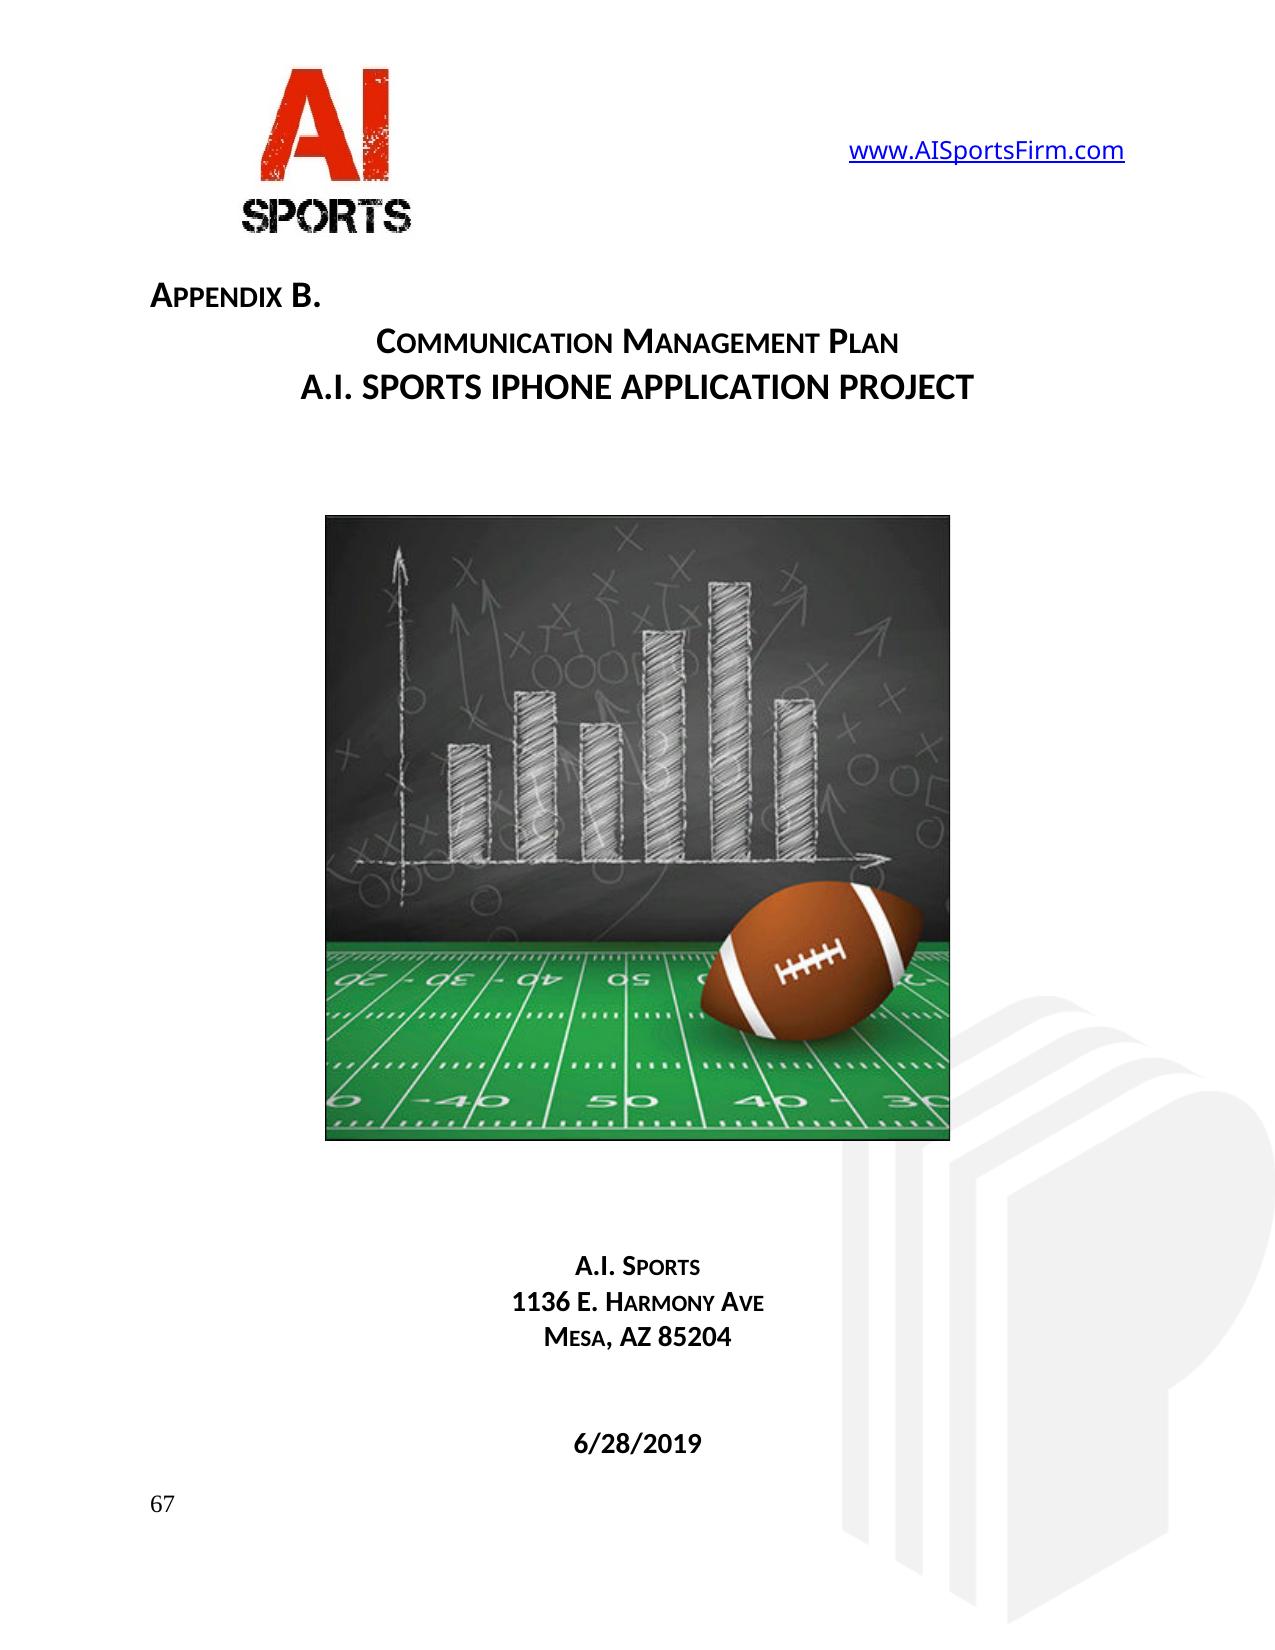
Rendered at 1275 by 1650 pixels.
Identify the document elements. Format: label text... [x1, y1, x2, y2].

picture [325, 515, 1275, 1625]
text Communication Management Plan [150, 317, 1125, 363]
text 1136 E. Harmony Ave [150, 1283, 1125, 1318]
picture [56, 0, 611, 399]
text Mesa, AZ 85204 [150, 1318, 1125, 1354]
text A.I. Sports [150, 1247, 1125, 1283]
text 6/28/2019 [150, 1425, 1125, 1461]
subtitle Appendix B. Communication Management Plan [150, 271, 1125, 317]
text A.I. SPORTS IPHONE APPLICATION PROJECT [150, 363, 1125, 408]
